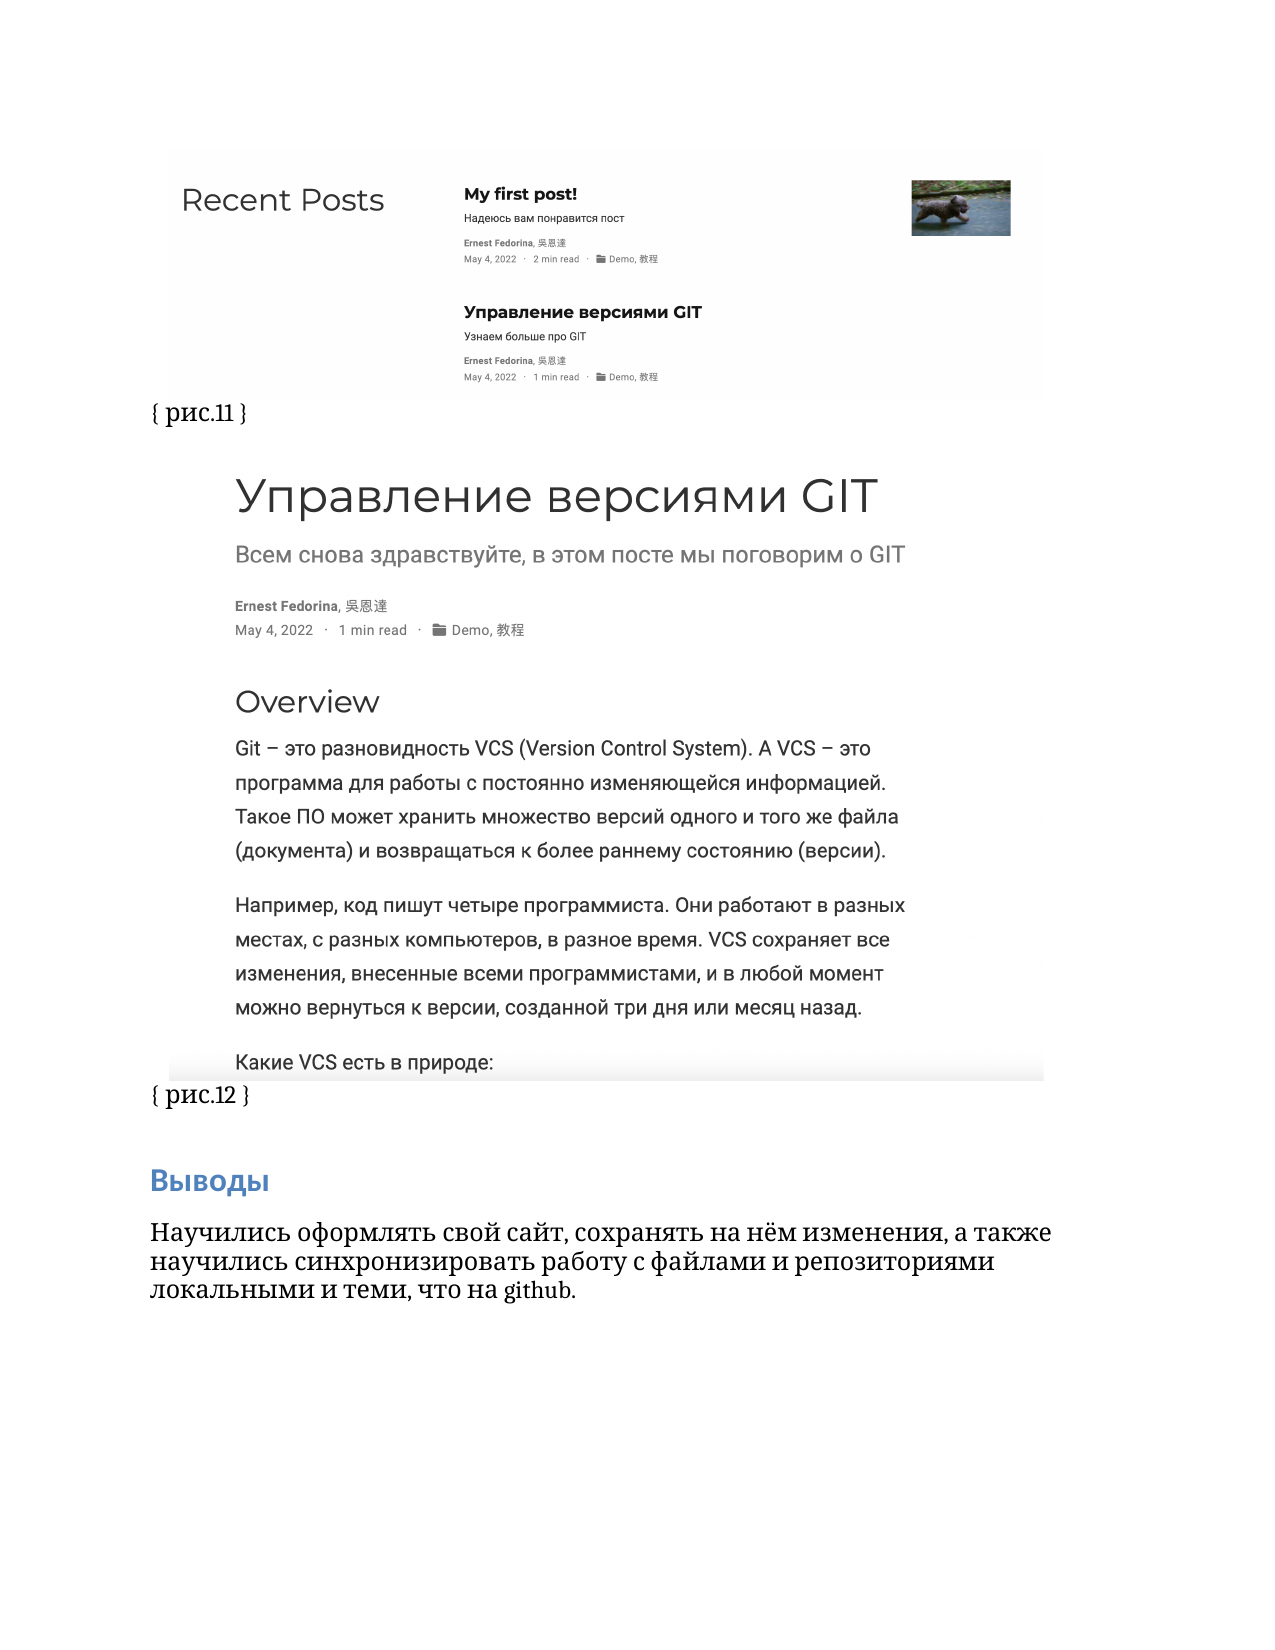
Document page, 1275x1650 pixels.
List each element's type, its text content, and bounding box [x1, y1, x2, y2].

picture [168, 446, 1044, 1081]
subtitle Выводы [150, 1159, 1125, 1200]
text Научились оформлять свой сайт, сохранять на нём изменения, а также научились синхронизировать работу с файлами и репозиториями локальными и теми, что на github. [150, 1219, 1125, 1305]
picture [168, 150, 1044, 400]
